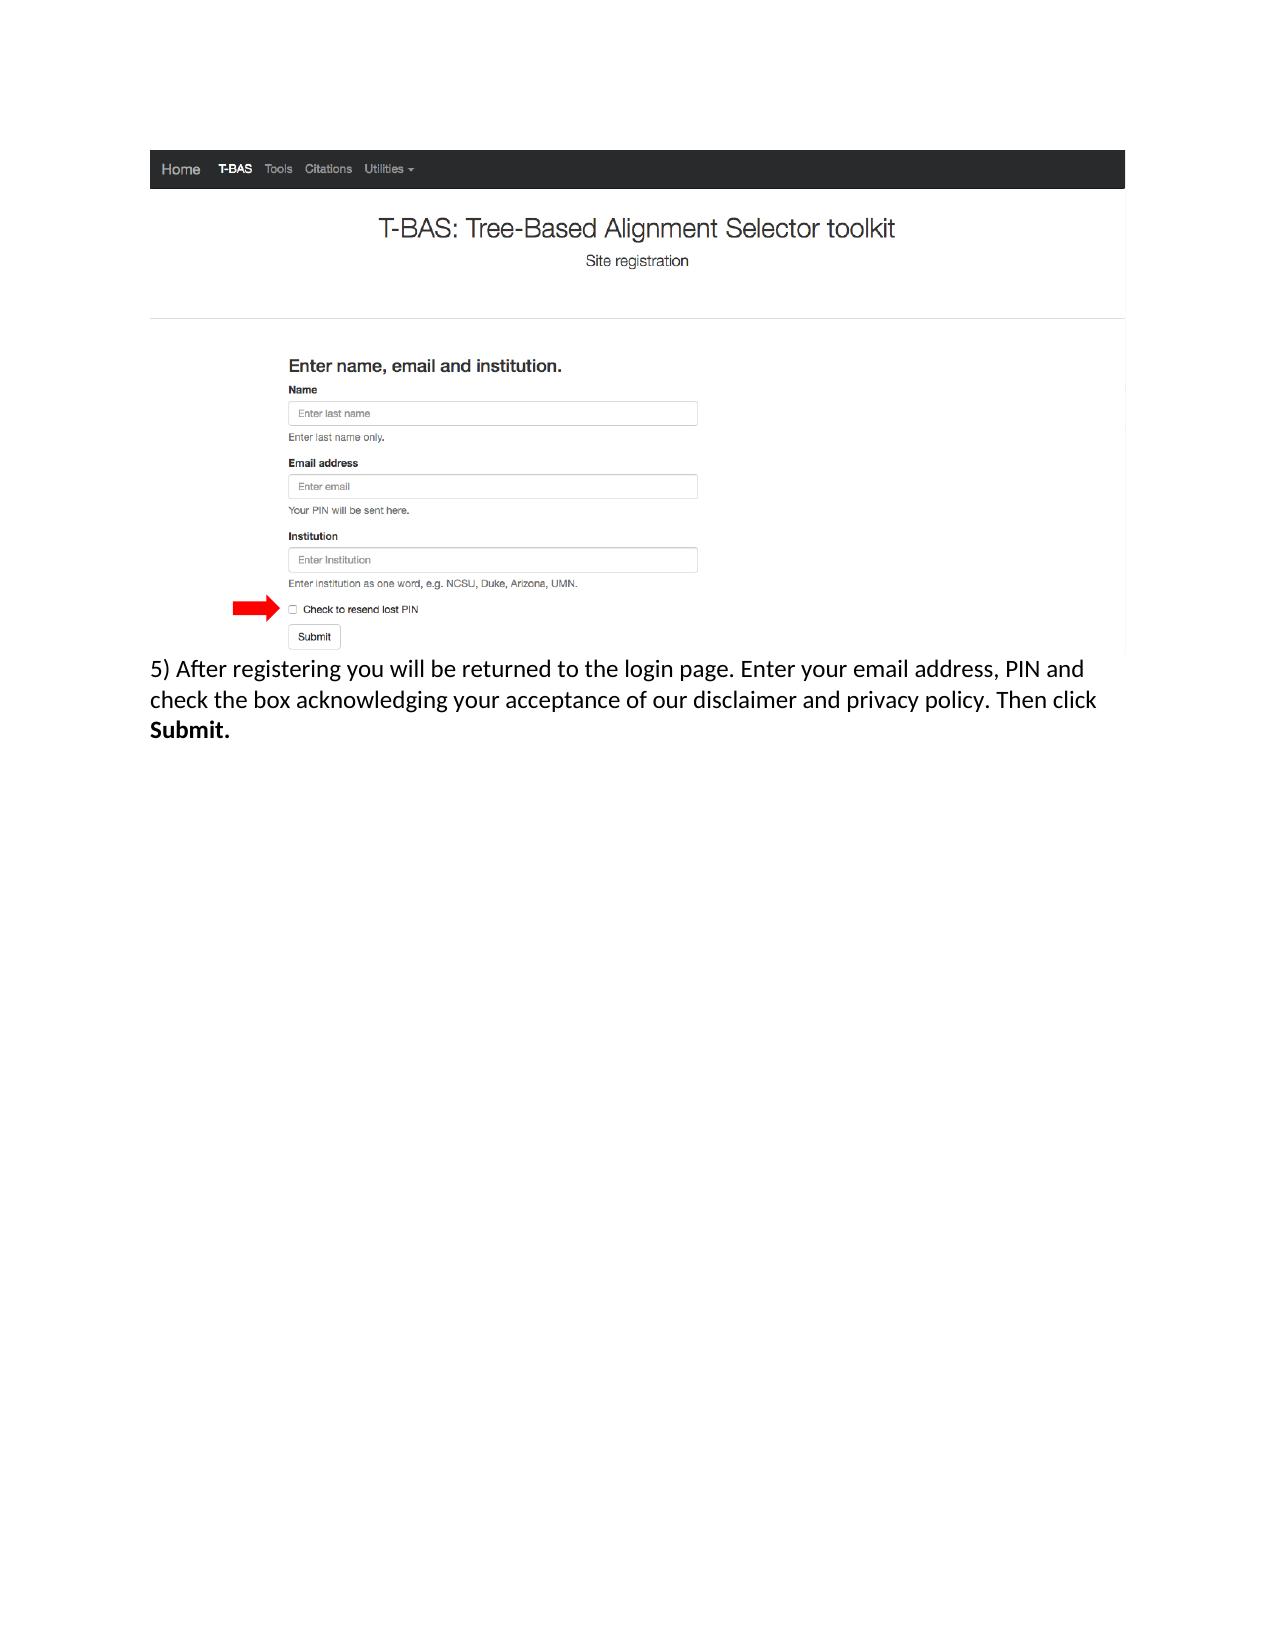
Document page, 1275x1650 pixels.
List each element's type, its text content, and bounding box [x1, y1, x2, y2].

text 5) After registering you will be returned to the login page. Enter your email address, PIN and check the box acknowledging your acceptance of our disclaimer and privacy policy. Then click Submit. [150, 654, 1125, 745]
picture [150, 150, 1125, 654]
